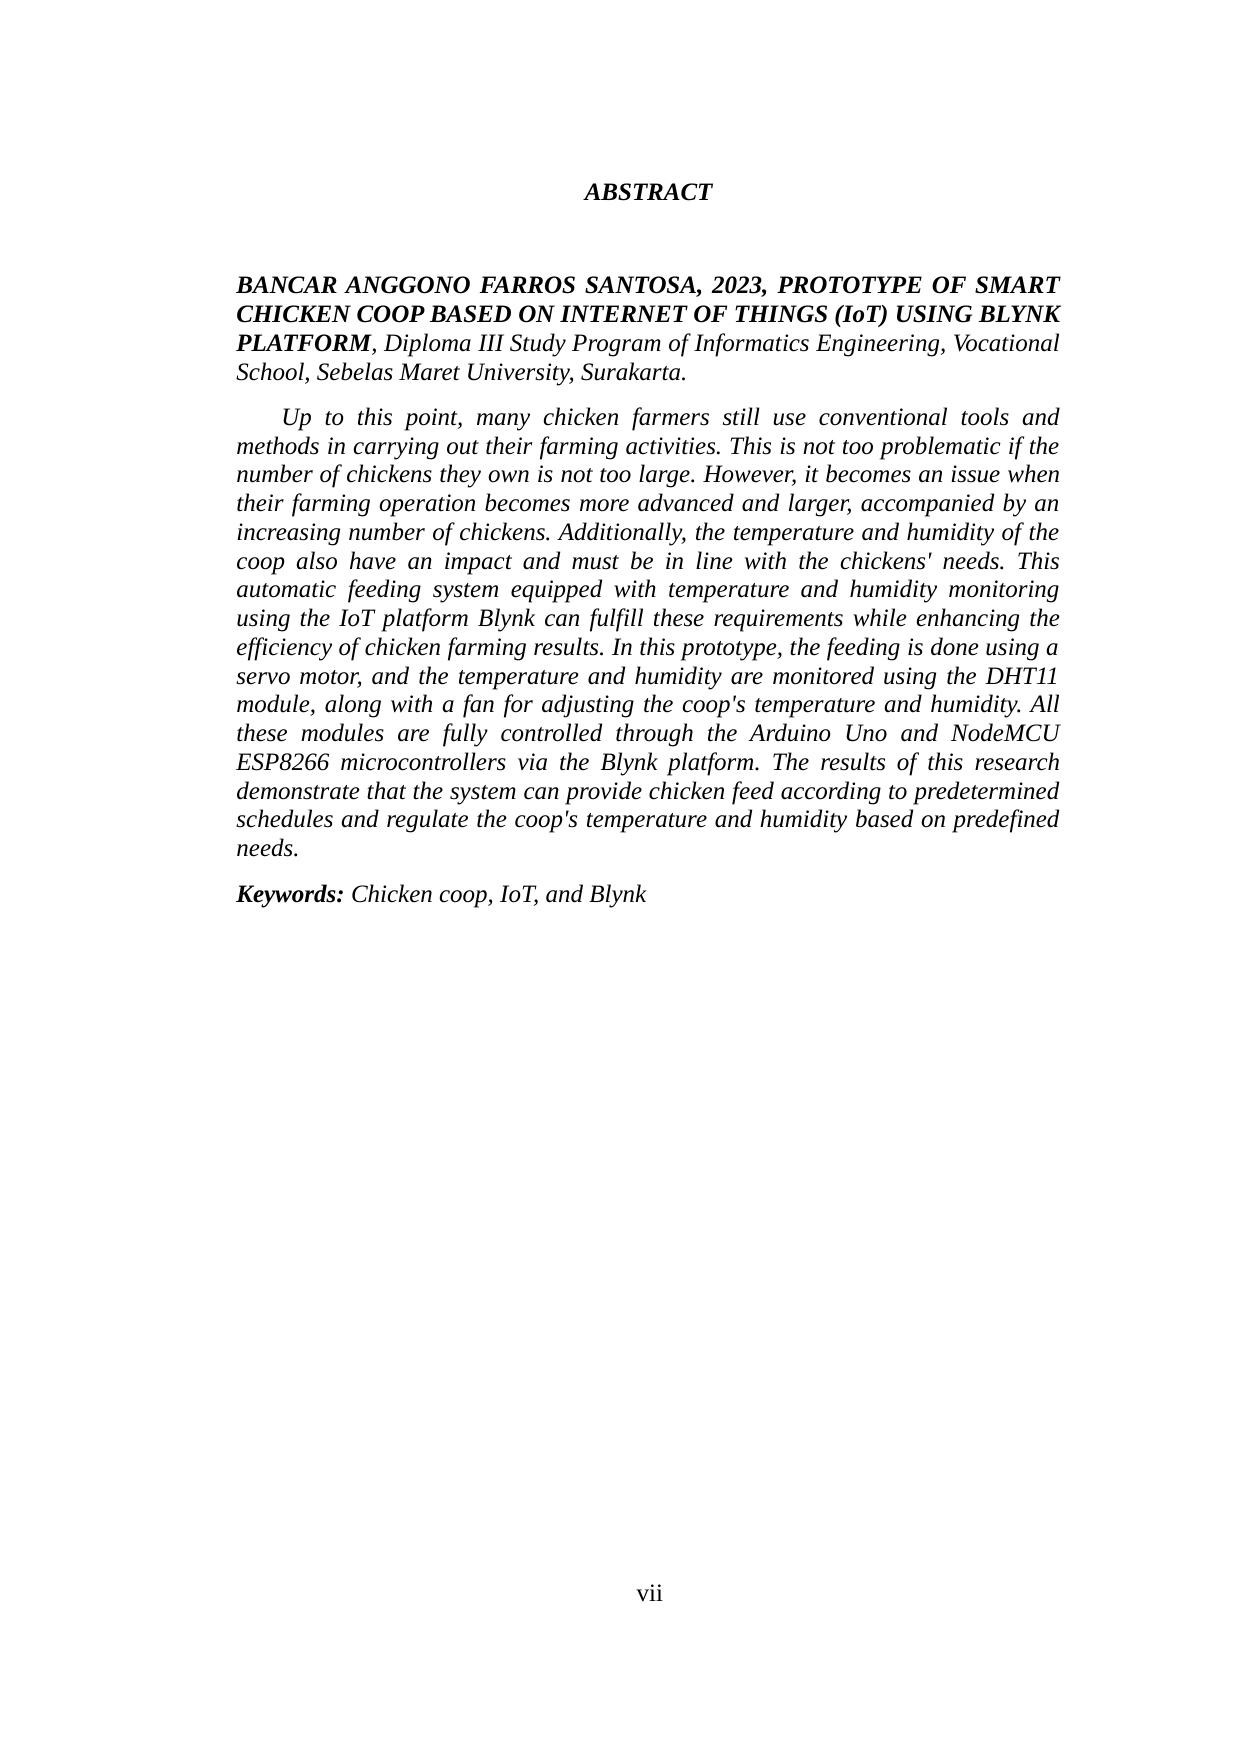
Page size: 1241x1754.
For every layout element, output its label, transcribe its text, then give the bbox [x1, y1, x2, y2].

text BANCAR ANGGONO FARROS SANTOSA, 2023, PROTOTYPE OF SMART CHICKEN COOP BASED ON INTERNET OF THINGS (IoT) USING BLYNK PLATFORM, Diploma III Study Program of Informatics Engineering, Vocational School, Sebelas Maret University, Surakarta. [236, 270, 1063, 385]
text ABSTRACT [236, 177, 1063, 206]
text Keywords: Chicken coop, IoT, and Blynk [236, 879, 1063, 907]
text Up to this point, many chicken farmers still use conventional tools and methods in carrying out their farming activities. This is not too problematic if the number of chickens they own is not too large. However, it becomes an issue when their farming operation becomes more advanced and larger, accompanied by an increasing number of chickens. Additionally, the temperature and humidity of the coop also have an impact and must be in line with the chickens' needs. This automatic feeding system equipped with temperature and humidity monitoring using the IoT platform Blynk can fulfill these requirements while enhancing the efficiency of chicken farming results. In this prototype, the feeding is done using a servo motor, and the temperature and humidity are monitored using the DHT11 module, along with a fan for adjusting the coop's temperature and humidity. All these modules are fully controlled through the Arduino Uno and NodeMCU ESP8266 microcontrollers via the Blynk platform. The results of this research demonstrate that the system can provide chicken feed according to predetermined schedules and regulate the coop's temperature and humidity based on predefined needs. [236, 402, 1063, 862]
